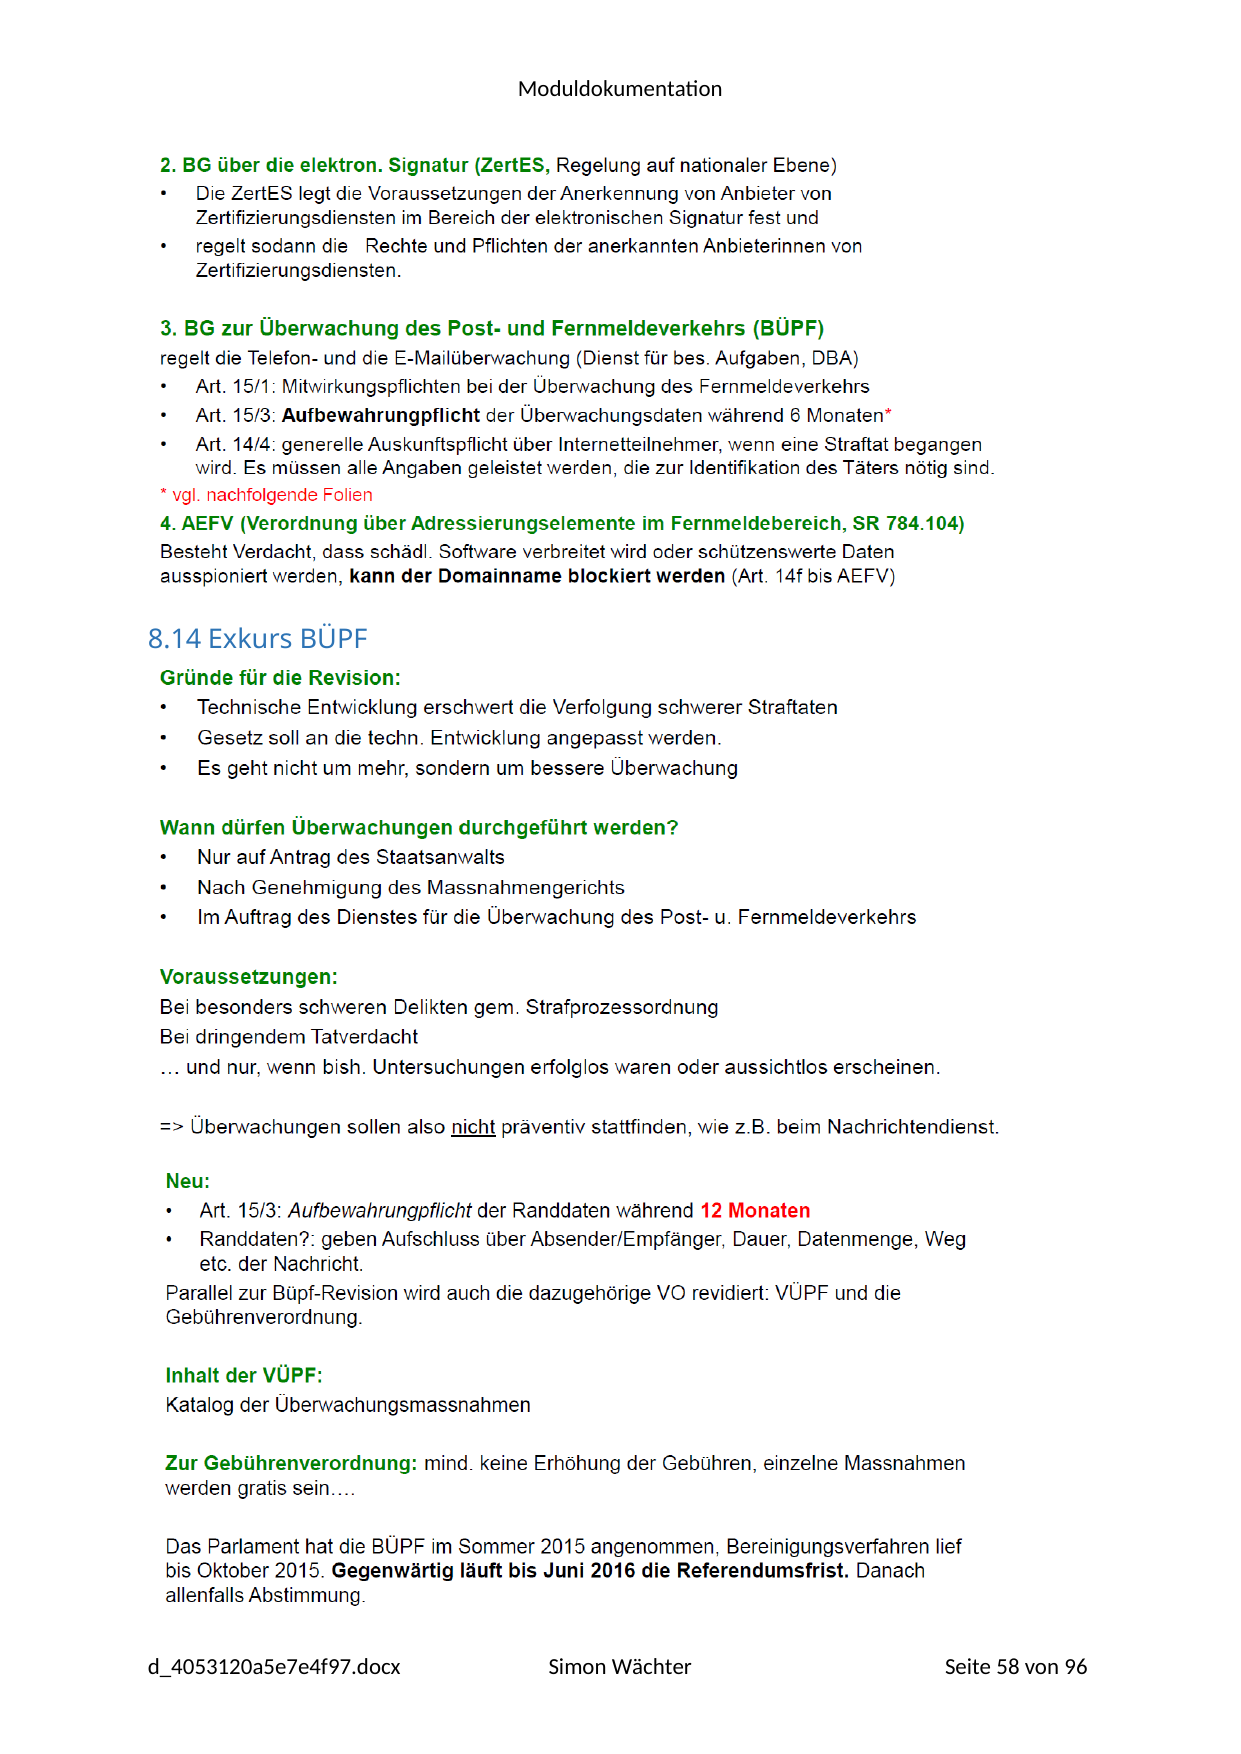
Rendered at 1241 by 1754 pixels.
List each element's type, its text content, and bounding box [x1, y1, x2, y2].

subtitle Exkurs BÜPF [148, 619, 1093, 656]
picture [147, 659, 1014, 1143]
picture [147, 1161, 986, 1617]
picture [147, 147, 1008, 601]
